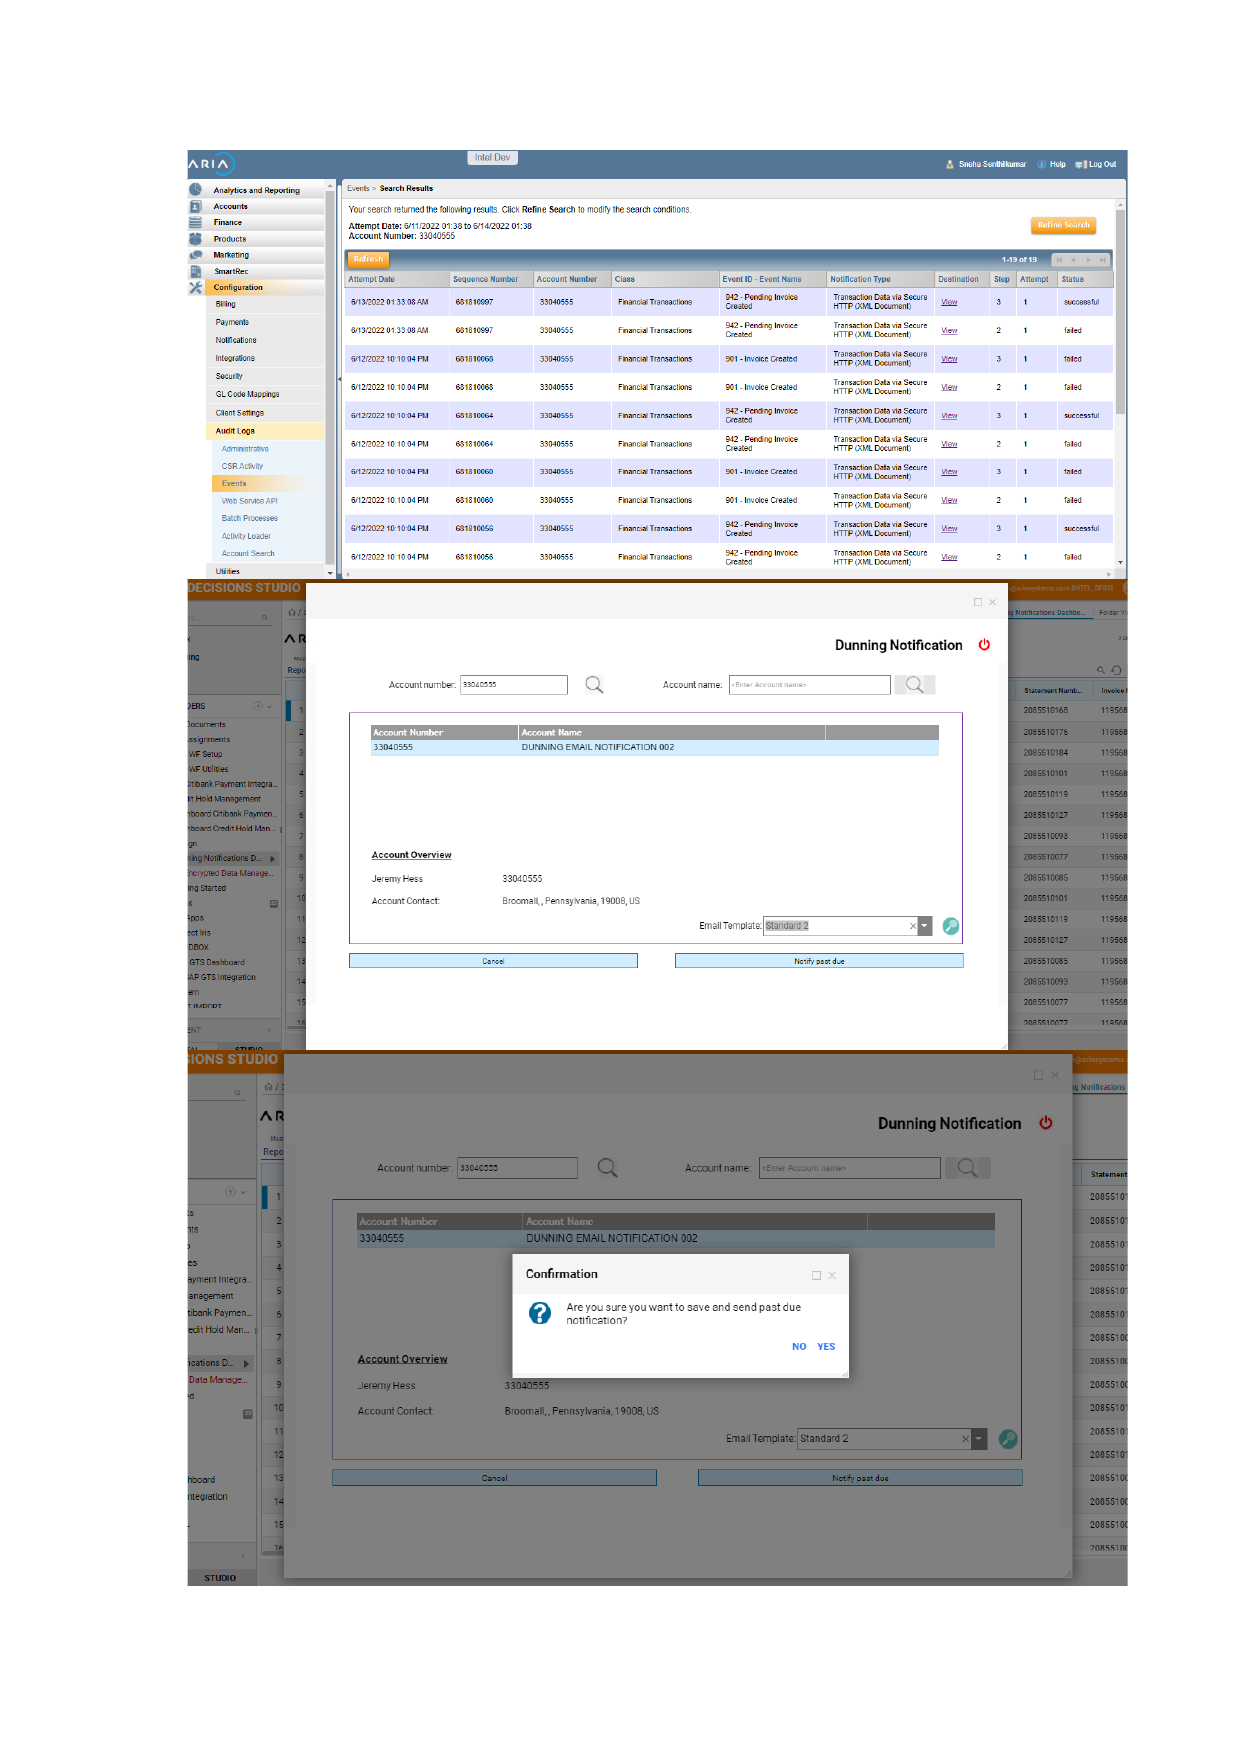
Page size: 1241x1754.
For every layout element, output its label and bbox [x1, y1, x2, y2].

picture [187, 150, 1128, 1586]
